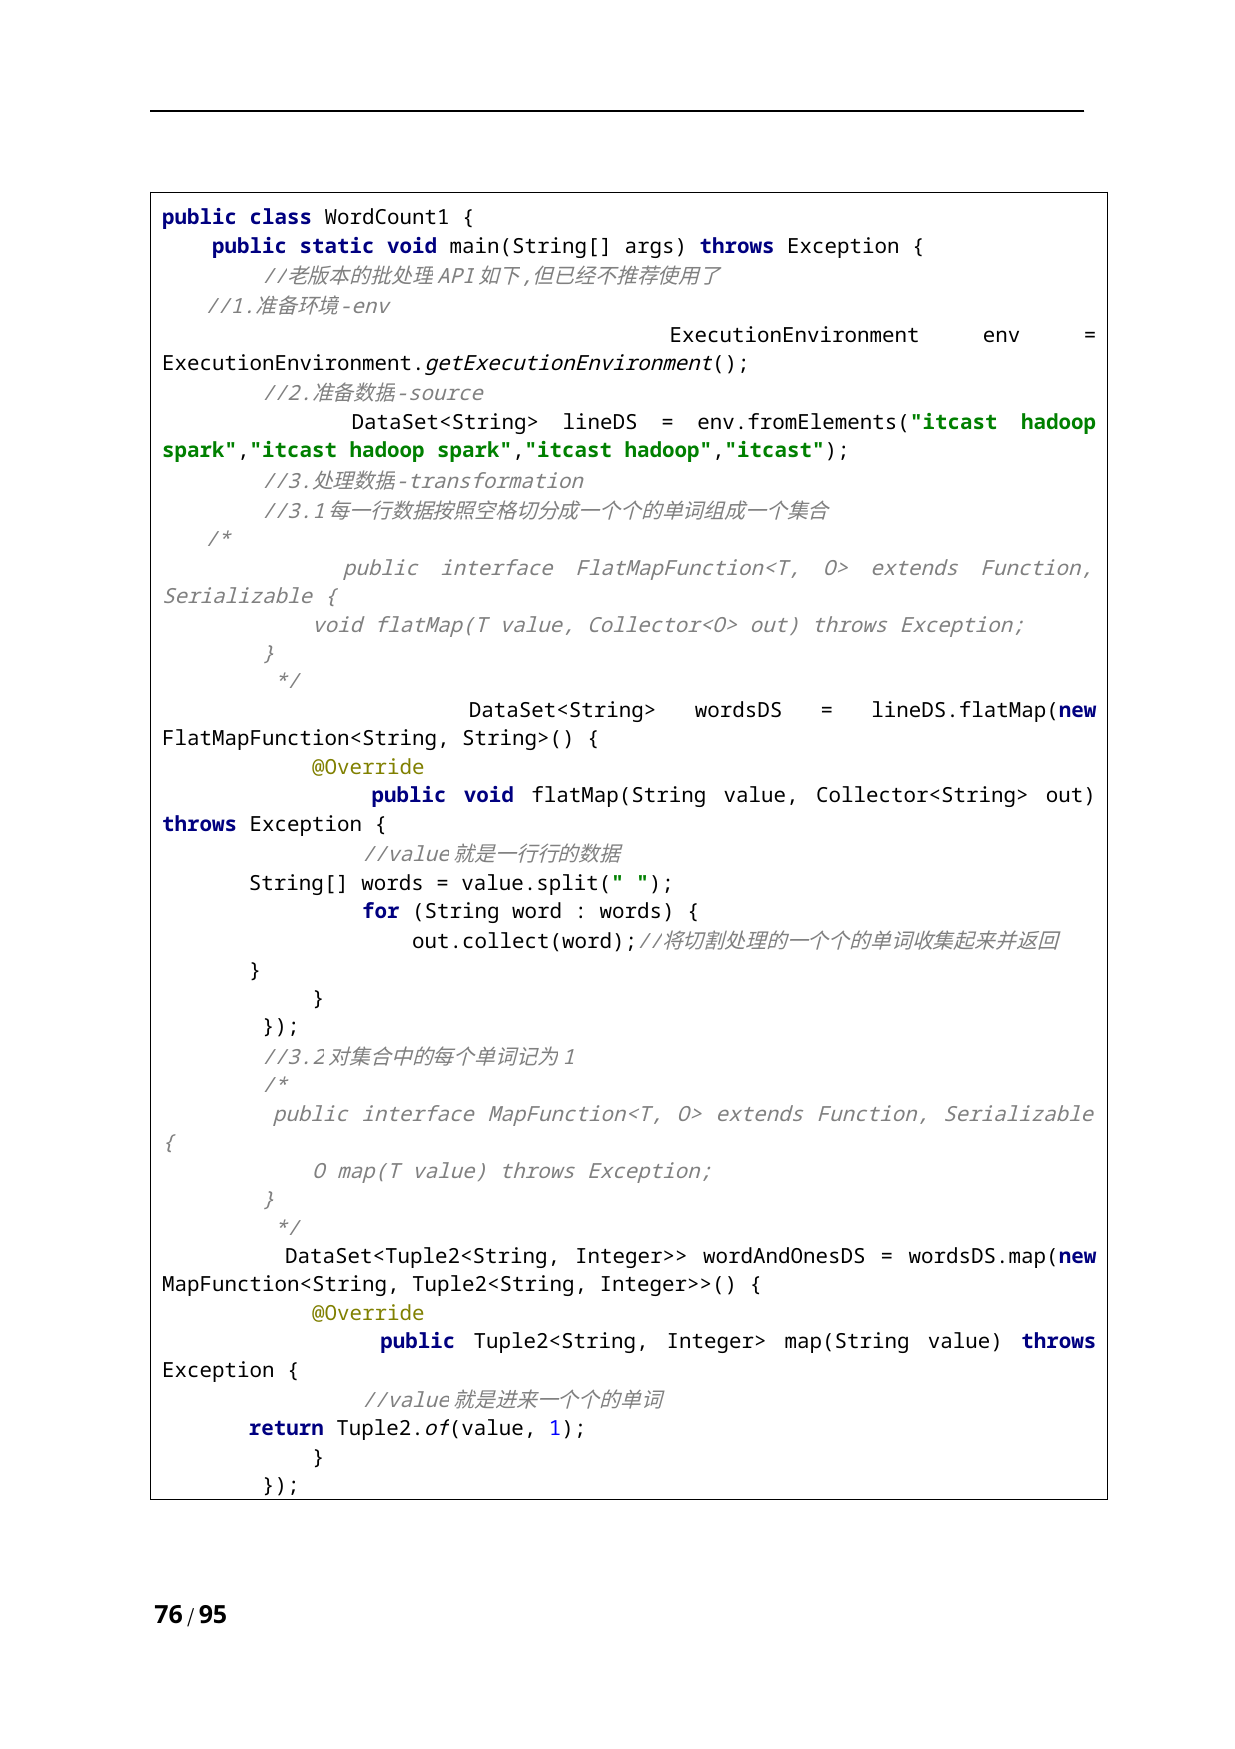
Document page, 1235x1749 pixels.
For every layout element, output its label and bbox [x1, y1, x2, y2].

table_header [151, 193, 1107, 1499]
